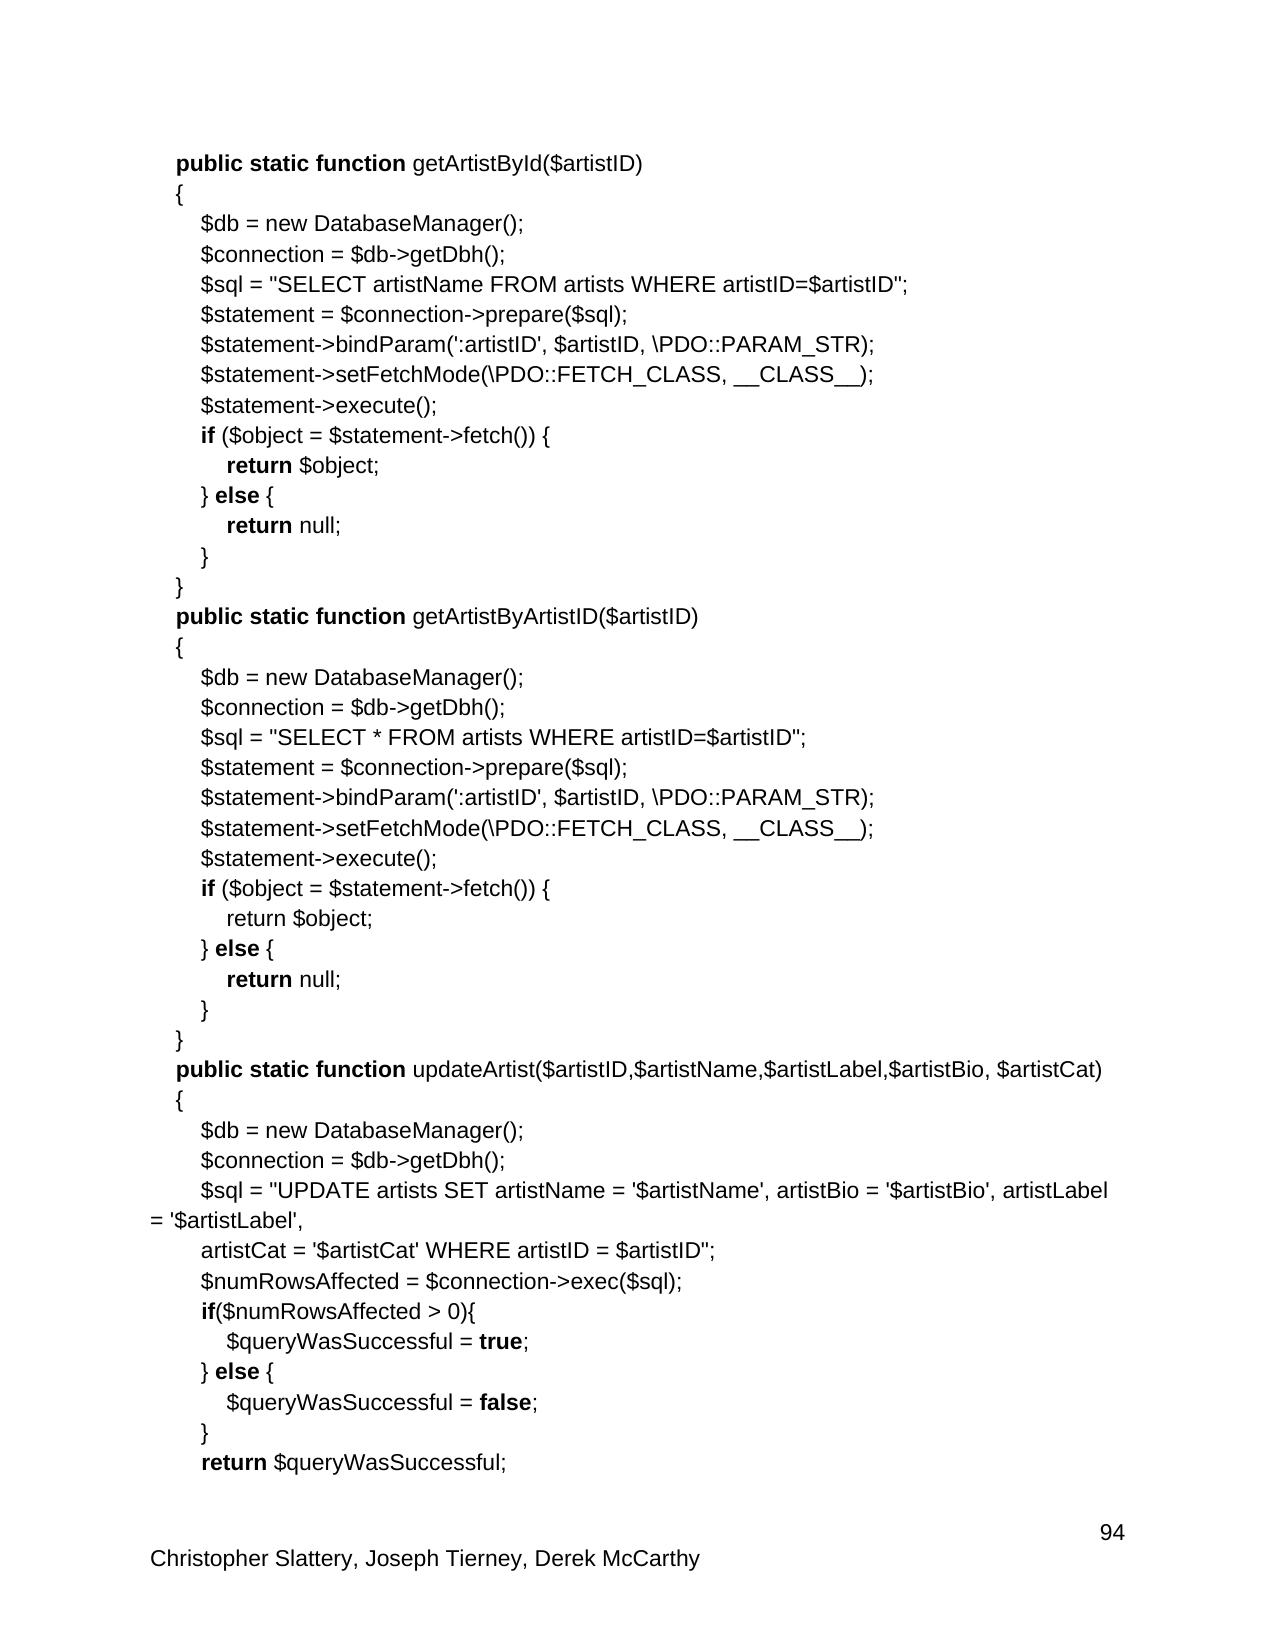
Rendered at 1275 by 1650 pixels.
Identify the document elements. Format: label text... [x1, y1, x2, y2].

text { [150, 1086, 1125, 1113]
text if ($object = $statement->fetch()) { [150, 875, 1125, 901]
text } else { [150, 935, 1125, 962]
text $queryWasSuccessful = true; [150, 1328, 1125, 1354]
text $sql = "SELECT artistName FROM artists WHERE artistID=$artistID"; [150, 271, 1125, 297]
text public static function getArtistById($artistID) [150, 150, 1125, 176]
text $connection = $db->getDbh(); [150, 694, 1125, 720]
text $sql = "SELECT * FROM artists WHERE artistID=$artistID"; [150, 724, 1125, 750]
text $statement = $connection->prepare($sql); [150, 301, 1125, 327]
text } [150, 543, 1125, 569]
text $db = new DatabaseManager(); [150, 663, 1125, 690]
text { [150, 633, 1125, 660]
text $sql = "UPDATE artists SET artistName = '$artistName', artistBio = '$artistBio', artistLabel = '$artistLabel', [150, 1177, 1125, 1234]
text { [150, 180, 1125, 207]
text $statement = $connection->prepare($sql); [150, 754, 1125, 781]
text public static function updateArtist($artistID,$artistName,$artistLabel,$artistBio, $artistCat) [150, 1056, 1125, 1083]
text } [150, 1419, 1125, 1445]
text $statement->execute(); [150, 845, 1125, 871]
text return $object; [150, 452, 1125, 478]
text $queryWasSuccessful = false; [150, 1388, 1125, 1415]
text return $object; [150, 905, 1125, 932]
text artistCat = '$artistCat' WHERE artistID = $artistID"; [150, 1237, 1125, 1264]
text $numRowsAffected = $connection->exec($sql); [150, 1268, 1125, 1294]
text } [150, 573, 1125, 599]
text $statement->bindParam(':artistID', $artistID, \PDO::PARAM_STR); [150, 331, 1125, 358]
text } else { [150, 482, 1125, 509]
text if ($object = $statement->fetch()) { [150, 422, 1125, 448]
text if($numRowsAffected > 0){ [150, 1298, 1125, 1324]
text $db = new DatabaseManager(); [150, 1117, 1125, 1143]
text $statement->bindParam(':artistID', $artistID, \PDO::PARAM_STR); [150, 784, 1125, 811]
text return $queryWasSuccessful; [150, 1449, 1125, 1475]
text } [150, 996, 1125, 1022]
text return null; [150, 966, 1125, 992]
text $connection = $db->getDbh(); [150, 241, 1125, 267]
text } [150, 1026, 1125, 1052]
text $statement->setFetchMode(\PDO::FETCH_CLASS, __CLASS__); [150, 361, 1125, 388]
text } else { [150, 1358, 1125, 1385]
text $db = new DatabaseManager(); [150, 210, 1125, 237]
text return null; [150, 512, 1125, 539]
text $statement->setFetchMode(\PDO::FETCH_CLASS, __CLASS__); [150, 814, 1125, 841]
text $connection = $db->getDbh(); [150, 1147, 1125, 1173]
text public static function getArtistByArtistID($artistID) [150, 603, 1125, 629]
text $statement->execute(); [150, 392, 1125, 418]
